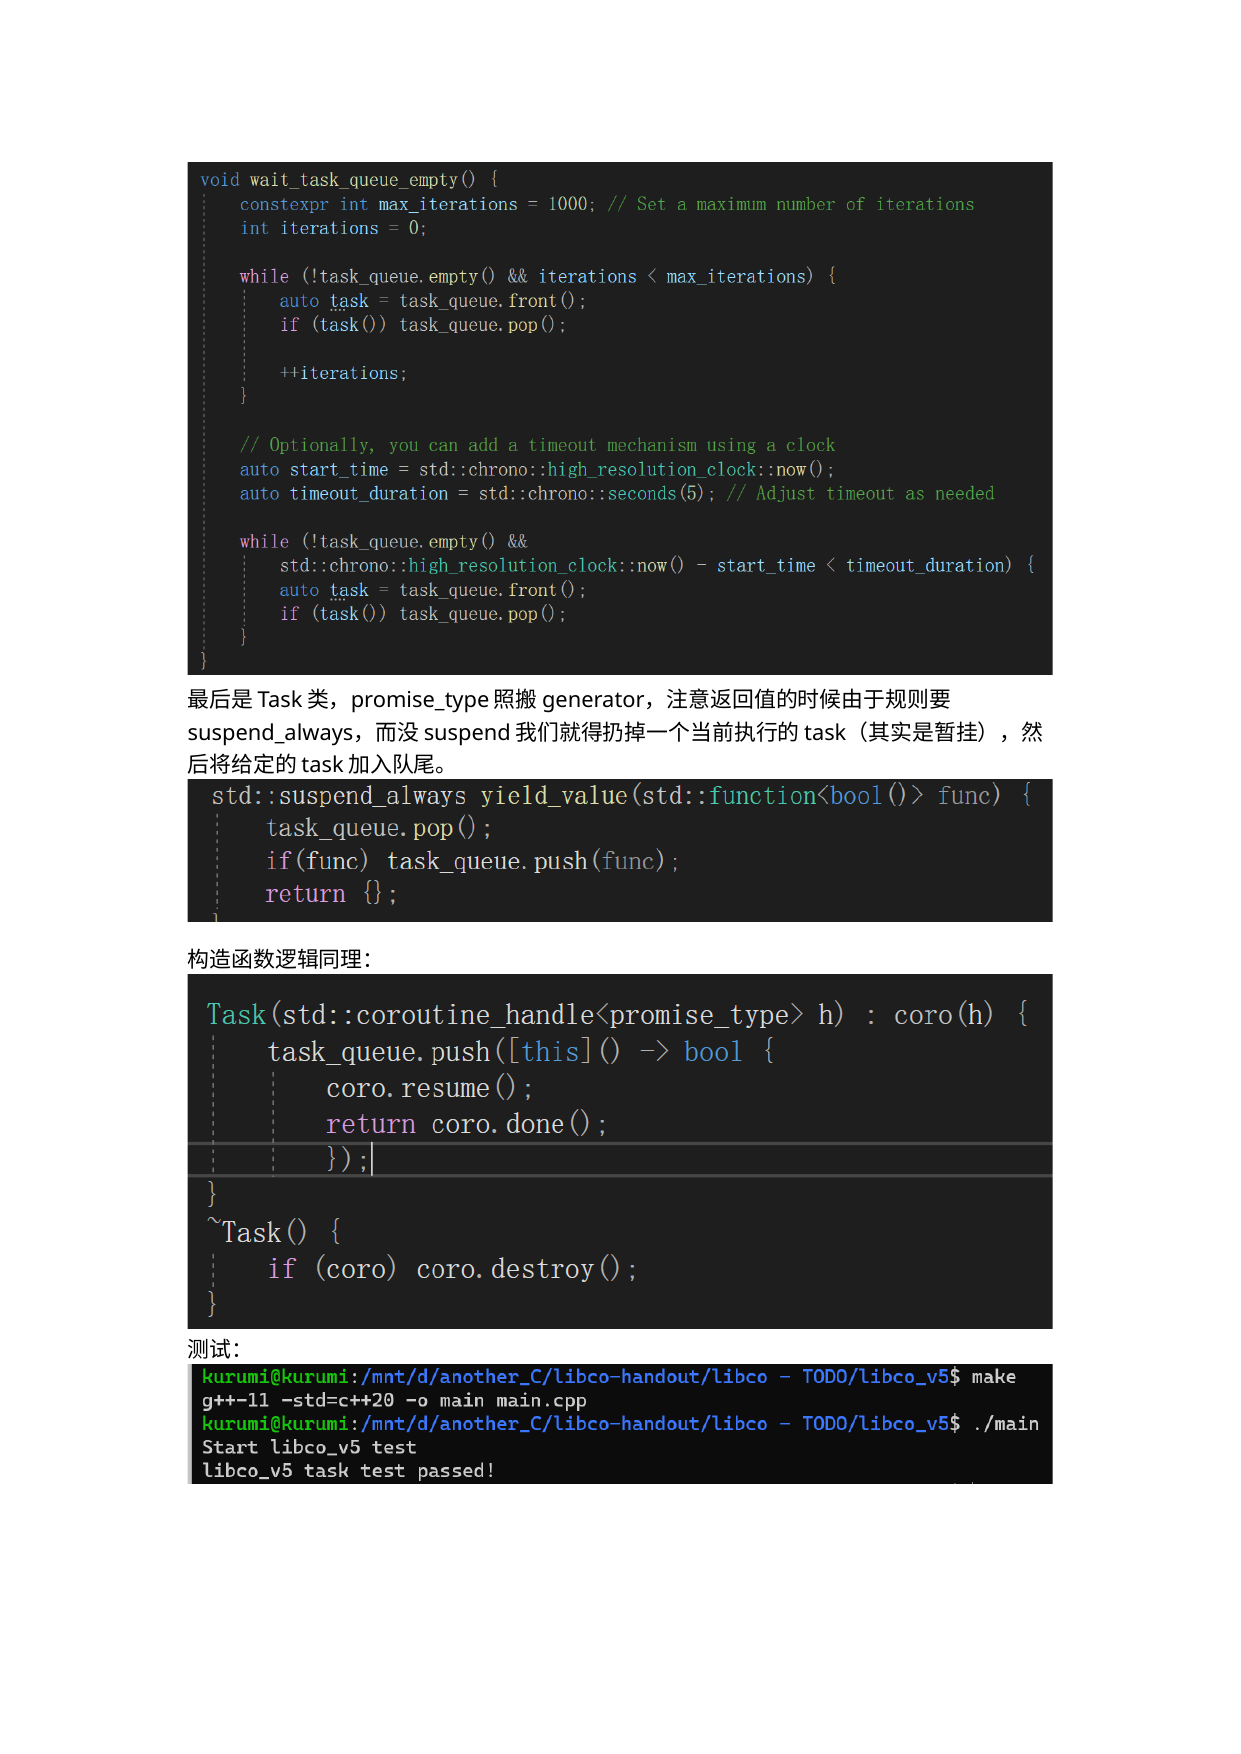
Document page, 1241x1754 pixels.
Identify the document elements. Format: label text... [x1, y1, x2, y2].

text 最后是Task类，promise_type照搬generator，注意返回值的时候由于规则要suspend_always，而没suspend我们就得扔掉一个当前执行的task（其实是暂挂），然后将给定的task加入队尾。 [187, 682, 1053, 779]
picture [187, 1364, 1053, 1484]
picture [187, 162, 1053, 675]
picture [187, 779, 1053, 922]
text 测试： [187, 1332, 1053, 1364]
picture [187, 974, 1053, 1329]
text 构造函数逻辑同理： [187, 942, 1053, 974]
